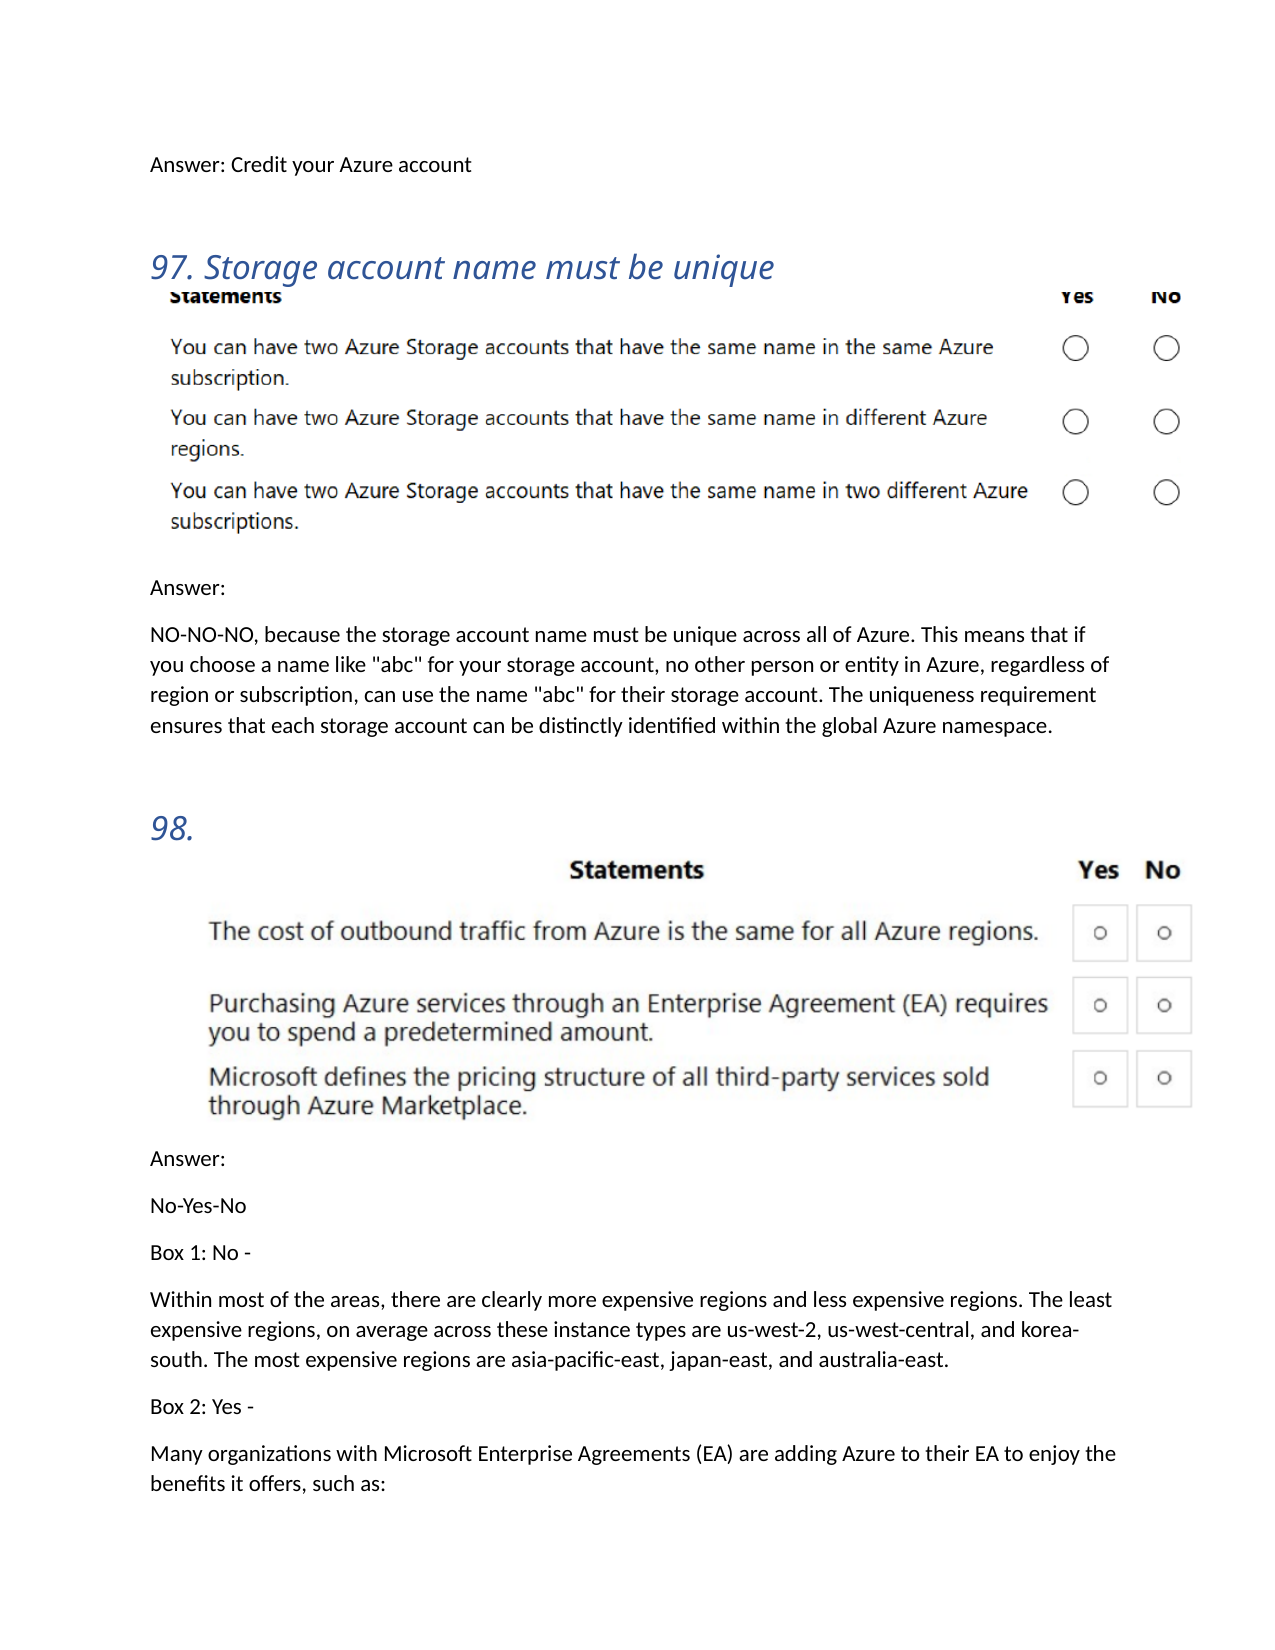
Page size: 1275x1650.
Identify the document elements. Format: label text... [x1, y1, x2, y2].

text Answer: [150, 573, 1125, 601]
text Answer: [150, 1144, 1125, 1173]
text Within most of the areas, there are clearly more expensive regions and less expensive regions. The least expensive regions, on average across these instance types are us-west-2, us-west-central, and korea-south. The most expensive regions are asia-pacific-east, japan-east, and australia-east. [150, 1285, 1125, 1374]
text Answer: Credit your Azure account [150, 150, 1125, 178]
picture [150, 292, 1275, 555]
text NO-NO-NO, because the storage account name must be unique across all of Azure. This means that if you choose a name like "abc" for your storage account, no other person or entity in Azure, regardless of region or subscription, can use the name "abc" for their storage account. The uniqueness requirement ensures that each storage account can be distinctly identified within the global Azure namespace. [150, 620, 1125, 739]
subtitle 97. Storage account name must be unique [150, 244, 1125, 289]
text No-Yes-No [150, 1191, 1125, 1219]
subtitle 98. [150, 804, 1125, 850]
text Box 1: No - [150, 1238, 1125, 1266]
text Box 2: Yes - [150, 1392, 1125, 1421]
text Many organizations with Microsoft Enterprise Agreements (EA) are adding Azure to their EA to enjoy the benefits it offers, such as: [150, 1439, 1125, 1498]
picture [150, 853, 1275, 1126]
